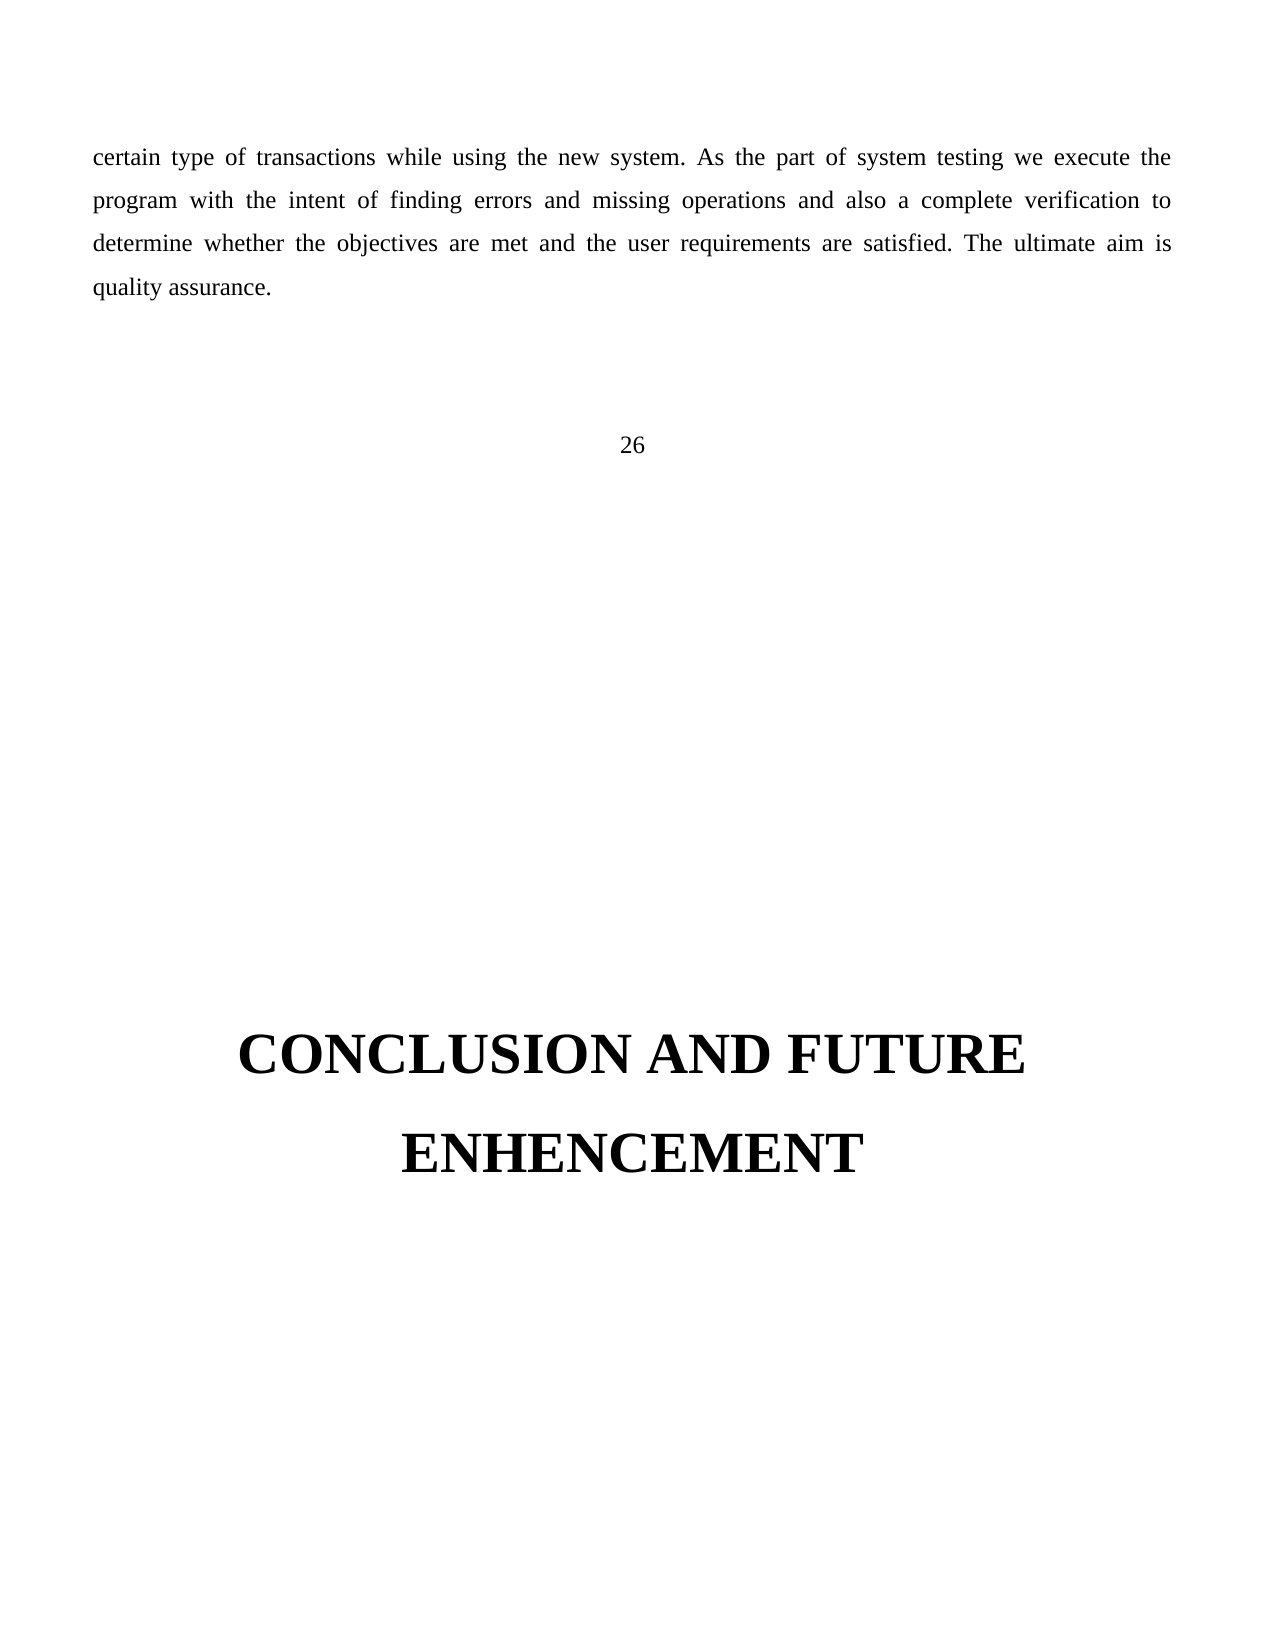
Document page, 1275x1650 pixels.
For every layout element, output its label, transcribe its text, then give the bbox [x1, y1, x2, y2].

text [92, 1019, 1173, 1185]
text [93, 142, 1173, 300]
text 26 [92, 430, 1173, 458]
